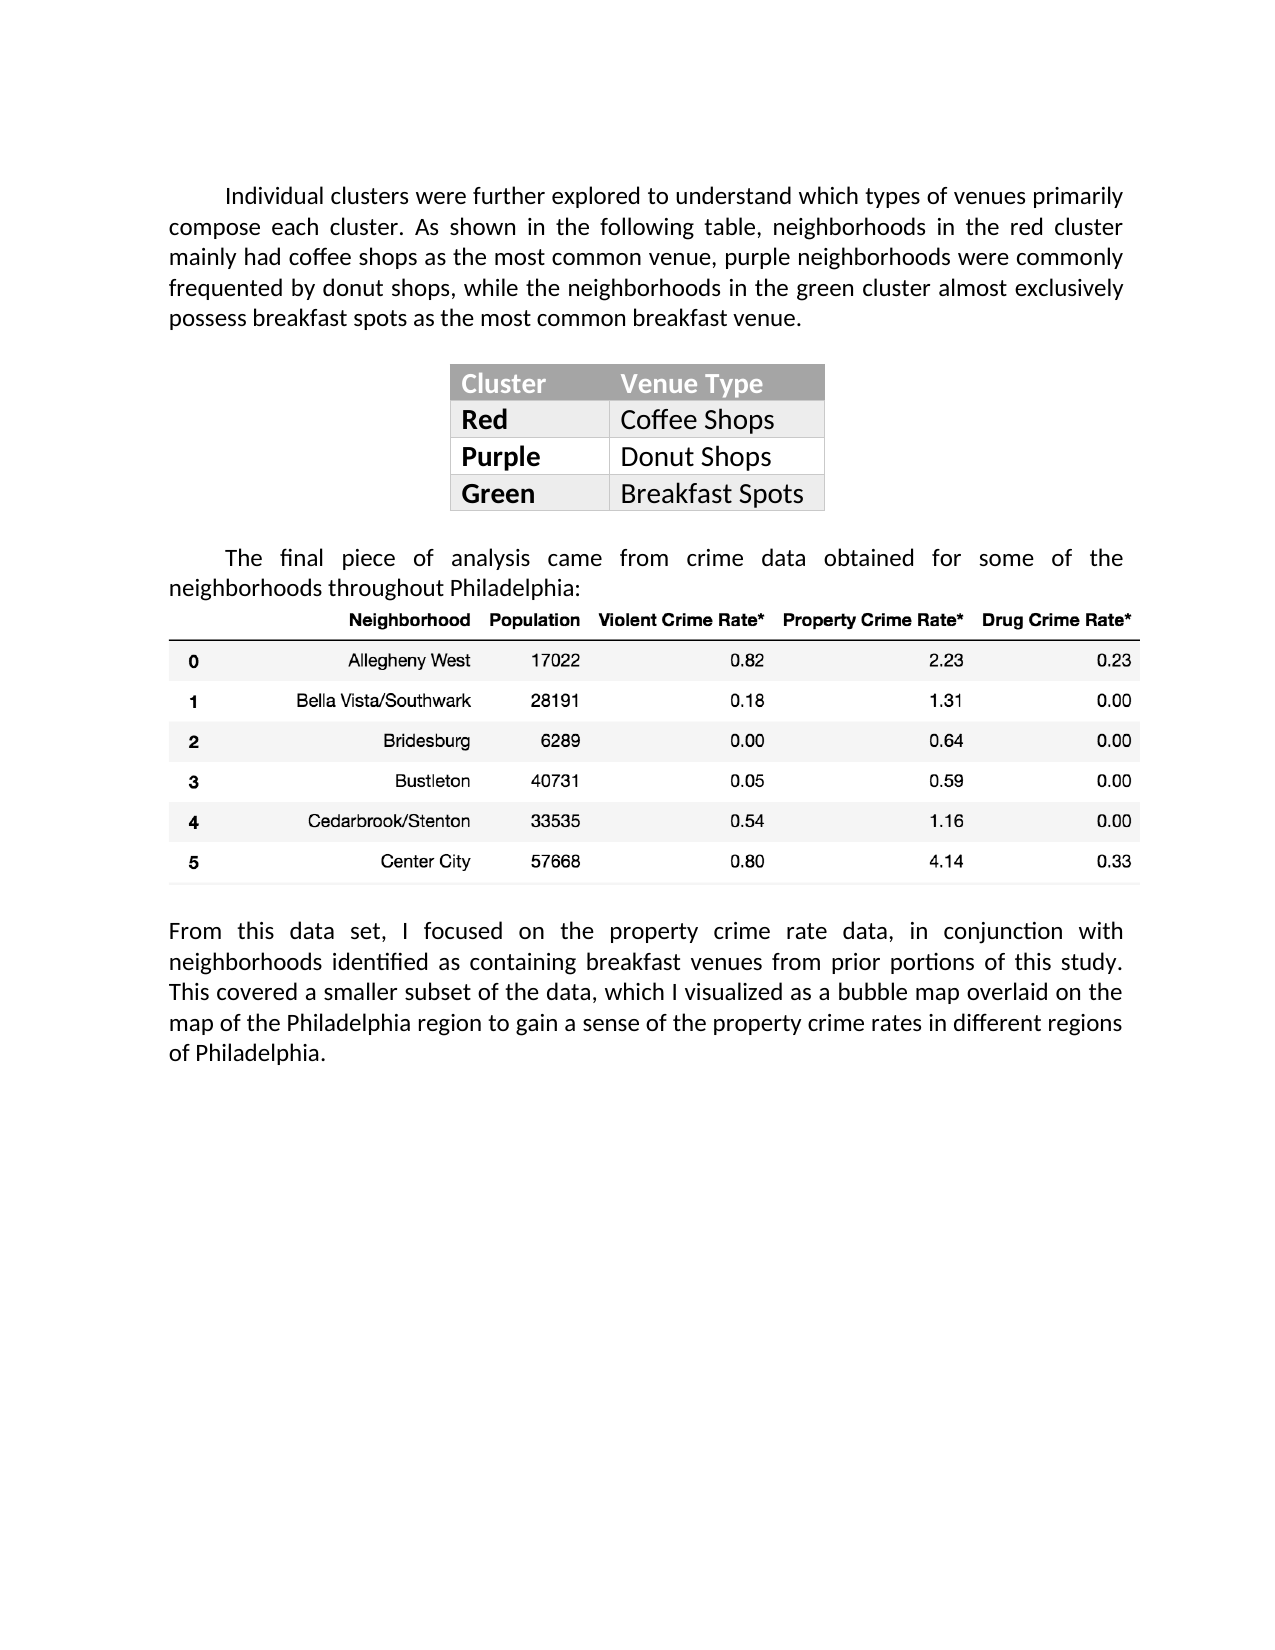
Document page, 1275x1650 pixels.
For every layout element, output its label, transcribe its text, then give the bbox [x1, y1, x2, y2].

table_cell Red [451, 401, 609, 437]
text Individual clusters were further explored to understand which types of venues primarily compose each cluster. As shown in the following table, neighborhoods in the red cluster mainly had coffee shops as the most common venue, purple neighborhoods were commonly frequented by donut shops, while the neighborhoods in the green cluster almost exclusively possess breakfast spots as the most common breakfast venue. [169, 181, 1125, 333]
text From this data set, I focused on the property crime rate data, in conjunction with neighborhoods identified as containing breakfast venues from prior portions of this study. This covered a smaller subset of the data, which I visualized as a bubble map overlaid on the map of the Philadelphia region to gain a sense of the property crime rates in different regions of Philadelphia. [169, 915, 1125, 1068]
text The final piece of analysis came from crime data obtained for some of the neighborhoods throughout Philadelphia: [169, 542, 1125, 602]
table_cell Breakfast Spots [610, 475, 824, 510]
table_cell Donut Shops [610, 438, 824, 474]
table_header Cluster [451, 365, 609, 400]
table_cell Coffee Shops [610, 401, 824, 437]
table_cell Purple [451, 438, 609, 474]
table_header Venue Type [610, 365, 824, 400]
table_cell Green [451, 475, 609, 510]
picture [168, 602, 1144, 885]
